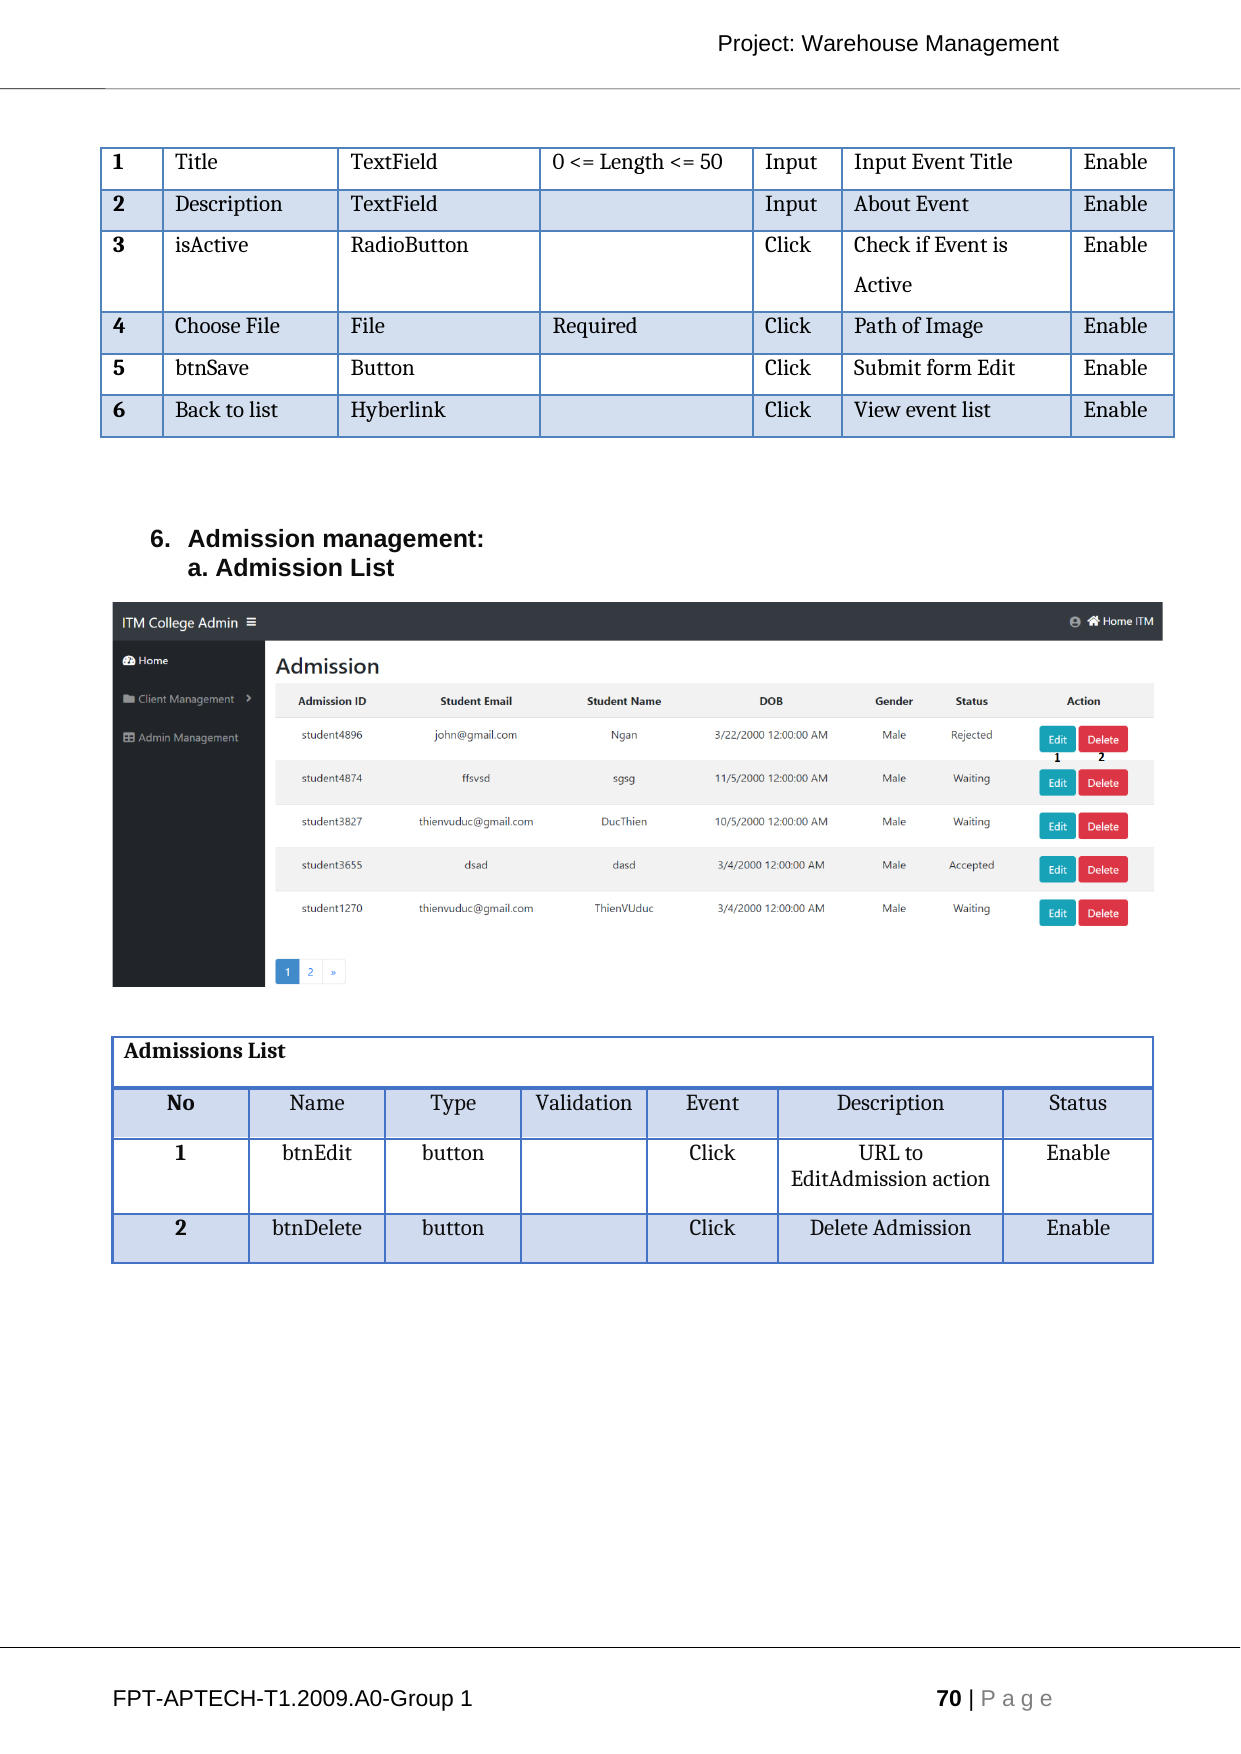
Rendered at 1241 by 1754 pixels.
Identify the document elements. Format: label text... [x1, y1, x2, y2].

table_cell 0 <= Length <= 50 [541, 149, 752, 188]
table_cell View event list [843, 396, 1070, 436]
table_cell Click [754, 313, 841, 353]
table_cell Enable [1072, 396, 1173, 436]
table_cell btnDelete [250, 1215, 384, 1262]
table_cell Enable [1004, 1215, 1152, 1262]
table_cell [541, 355, 752, 394]
table_cell Status [1004, 1090, 1152, 1137]
table_cell File [339, 313, 539, 353]
table_cell Back to list [164, 396, 337, 436]
table_cell Enable [1072, 313, 1173, 353]
list a. Admission List [187, 553, 1162, 582]
table_cell Enable [1004, 1140, 1152, 1213]
table_cell Enable [1072, 232, 1173, 311]
table_cell Delete Admission [779, 1215, 1002, 1262]
table_cell Click [754, 232, 841, 311]
table_cell 2 [114, 1215, 248, 1262]
table_cell 1 [102, 149, 162, 188]
table_cell 3 [102, 232, 162, 311]
table_cell Description [779, 1090, 1002, 1137]
table_cell Button [339, 355, 539, 394]
table_cell Click [648, 1215, 777, 1262]
table_cell URL to EditAdmission action [779, 1140, 1002, 1213]
table_cell 1 [114, 1140, 248, 1213]
table_cell Required [541, 313, 752, 353]
table_cell Enable [1072, 355, 1173, 394]
table_cell Enable [1072, 149, 1173, 188]
table_cell Click [648, 1140, 777, 1213]
table_cell 4 [102, 313, 162, 353]
table_cell btnSave [164, 355, 337, 394]
table_cell Input [754, 149, 841, 188]
table_cell Check if Event is Active [843, 232, 1070, 311]
table_cell [541, 232, 752, 311]
table_cell TextField [339, 191, 539, 230]
table_cell About Event [843, 191, 1070, 230]
table_cell button [386, 1215, 520, 1262]
table_cell Validation [522, 1090, 646, 1137]
table_cell Hyberlink [339, 396, 539, 436]
table_cell Description [164, 191, 337, 230]
table_cell button [386, 1140, 520, 1213]
table_cell Click [754, 396, 841, 436]
list Admission management: [150, 524, 1162, 553]
table_cell Type [386, 1090, 520, 1137]
table_cell Input [754, 191, 841, 230]
table_cell TextField [339, 149, 539, 188]
table_cell Event [648, 1090, 777, 1137]
table_cell 6 [102, 396, 162, 436]
table_cell btnEdit [250, 1140, 384, 1213]
table_cell Title [164, 149, 337, 188]
table_cell 2 [102, 191, 162, 230]
table_cell [522, 1140, 646, 1213]
table_cell Enable [1072, 191, 1173, 230]
table_cell No [114, 1090, 248, 1137]
table_header Admissions List [114, 1038, 1152, 1086]
table_cell isActive [164, 232, 337, 311]
table_cell [541, 396, 752, 436]
table_cell Submit form Edit [843, 355, 1070, 394]
table_cell Input Event Title [843, 149, 1070, 188]
table_cell Path of Image [843, 313, 1070, 353]
table_cell RadioButton [339, 232, 539, 311]
table_cell Click [754, 355, 841, 394]
table_cell 5 [102, 355, 162, 394]
table_cell Name [250, 1090, 384, 1137]
picture [112, 602, 1163, 987]
table_cell Choose File [164, 313, 337, 353]
table_cell [522, 1215, 646, 1262]
table_cell [541, 191, 752, 230]
